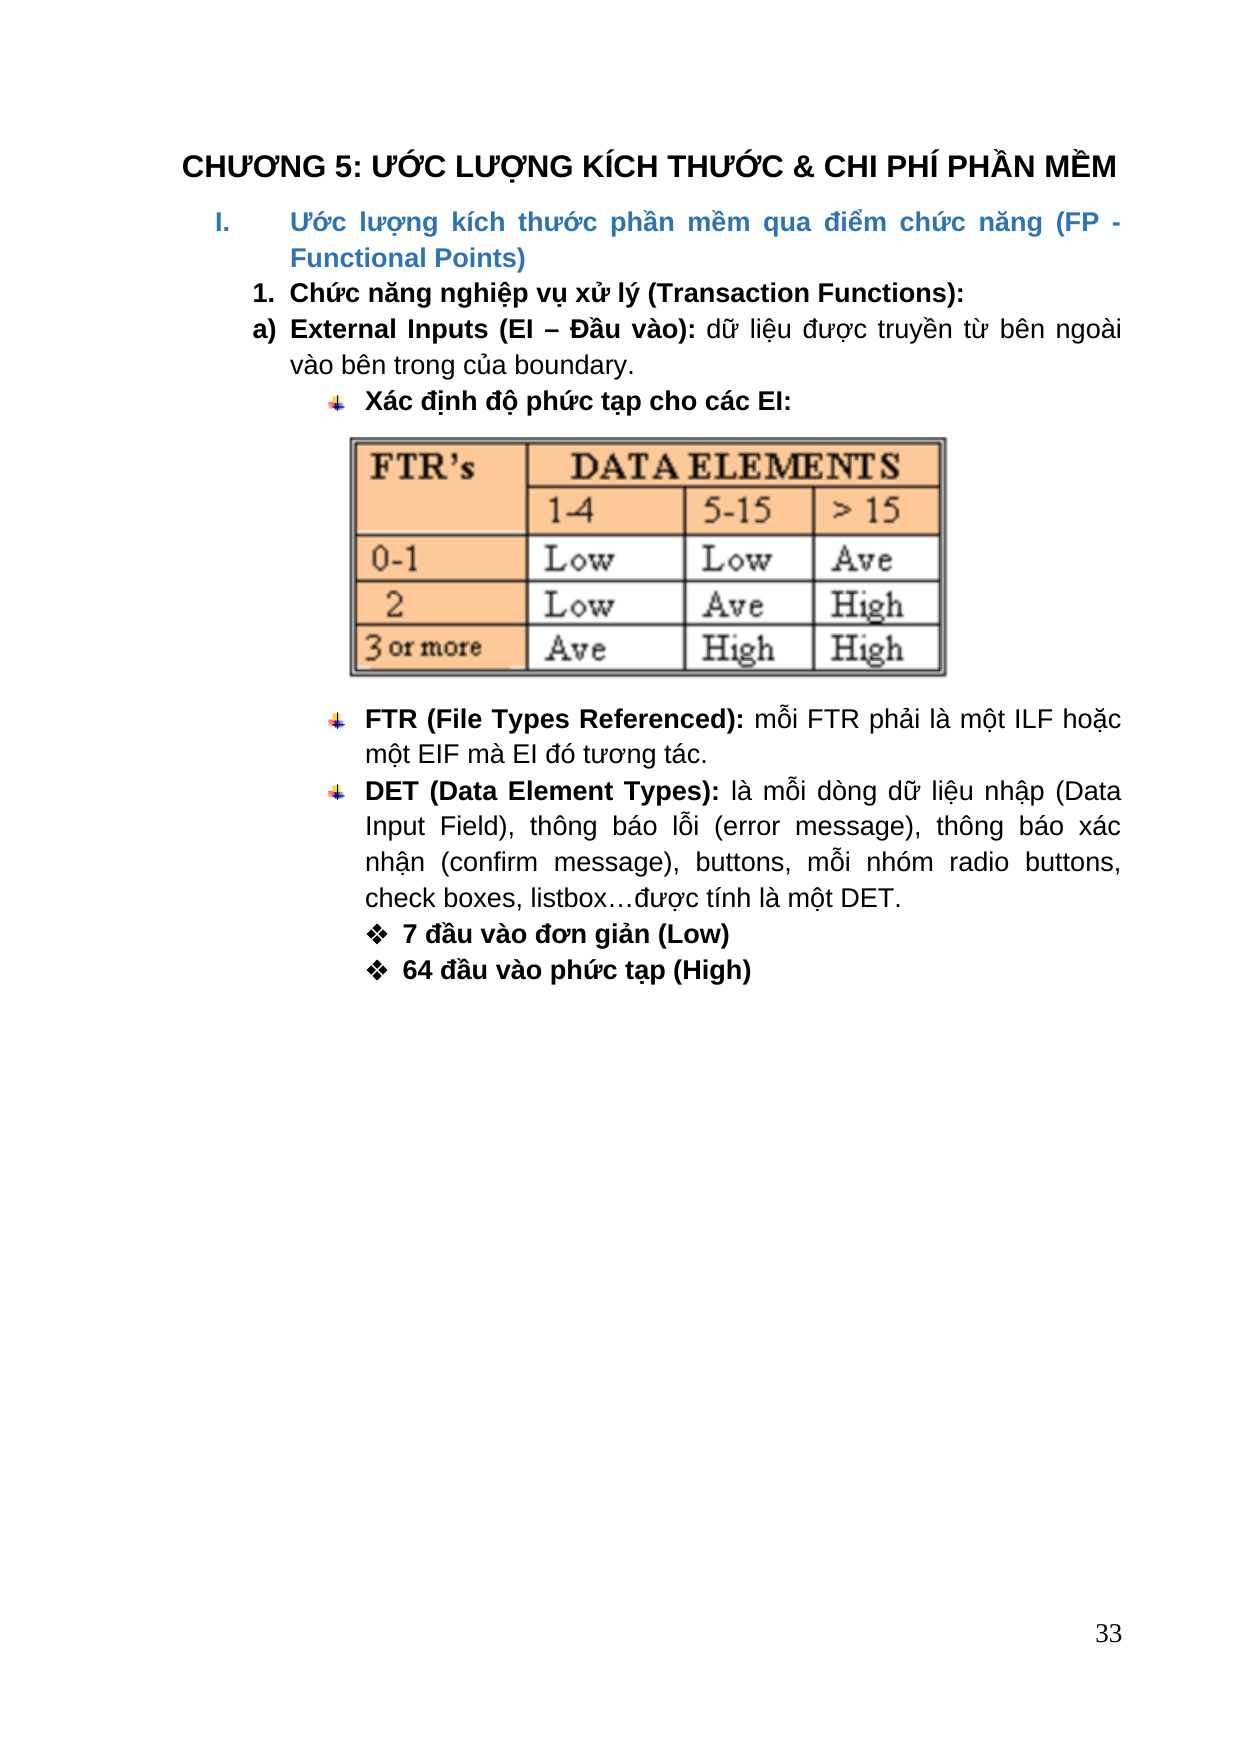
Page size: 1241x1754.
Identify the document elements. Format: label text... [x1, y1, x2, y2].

picture [328, 394, 345, 411]
list 64 đầu vào phức tạp (High) [365, 954, 1122, 986]
picture [328, 783, 345, 800]
list Xác định độ phức tạp cho các EI: [327, 385, 1122, 417]
list 7 đầu vào đơn giản (Low) [365, 918, 1122, 949]
list External Inputs (EI – Đầu vào): dữ liệu được truyền từ bên ngoài vào bên trong của boundary. [252, 313, 1122, 381]
list Ước lượng kích thước phần mềm qua điểm chức năng (FP - Functional Points) [215, 206, 1122, 273]
picture [328, 711, 345, 729]
list FTR (File Types Referenced): mỗi FTR phải là một ILF hoặc một EIF mà EI đó tương tác. [327, 703, 1122, 770]
text CHƯƠNG 5: ƯỚC LƯỢNG KÍCH THƯỚC & CHI PHÍ PHẦN MỀM [177, 148, 1122, 184]
list DET (Data Element Types): là mỗi dòng dữ liệu nhập (Data Input Field), thông báo lỗi (error message), thông báo xác nhận (confirm message), buttons, mỗi nhóm radio buttons, check boxes, listbox…được tính là một DET. [327, 774, 1122, 913]
list Chức năng nghiệp vụ xử lý (Transaction Functions): [252, 277, 1122, 309]
picture [349, 437, 950, 682]
